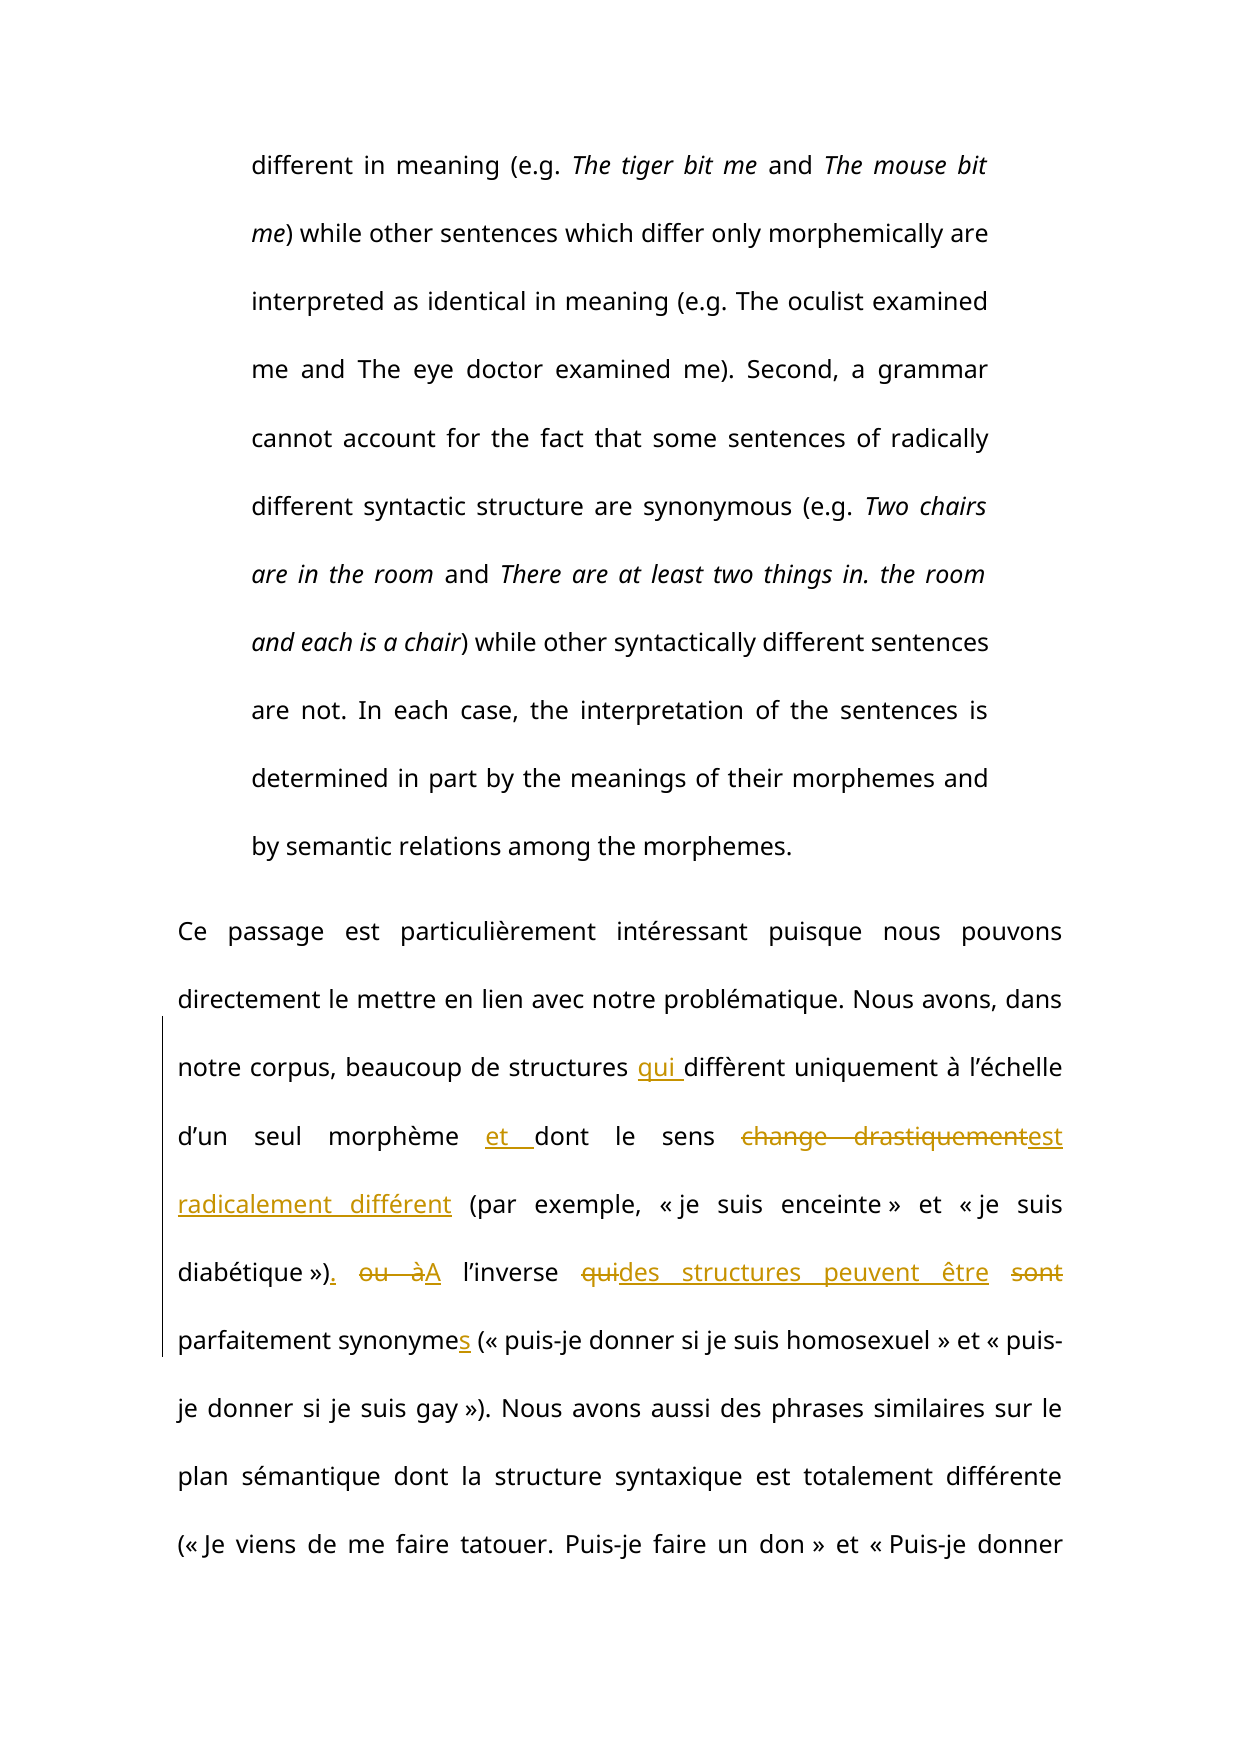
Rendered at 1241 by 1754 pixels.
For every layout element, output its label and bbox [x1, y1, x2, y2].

text [251, 148, 989, 863]
text [177, 914, 1063, 1561]
